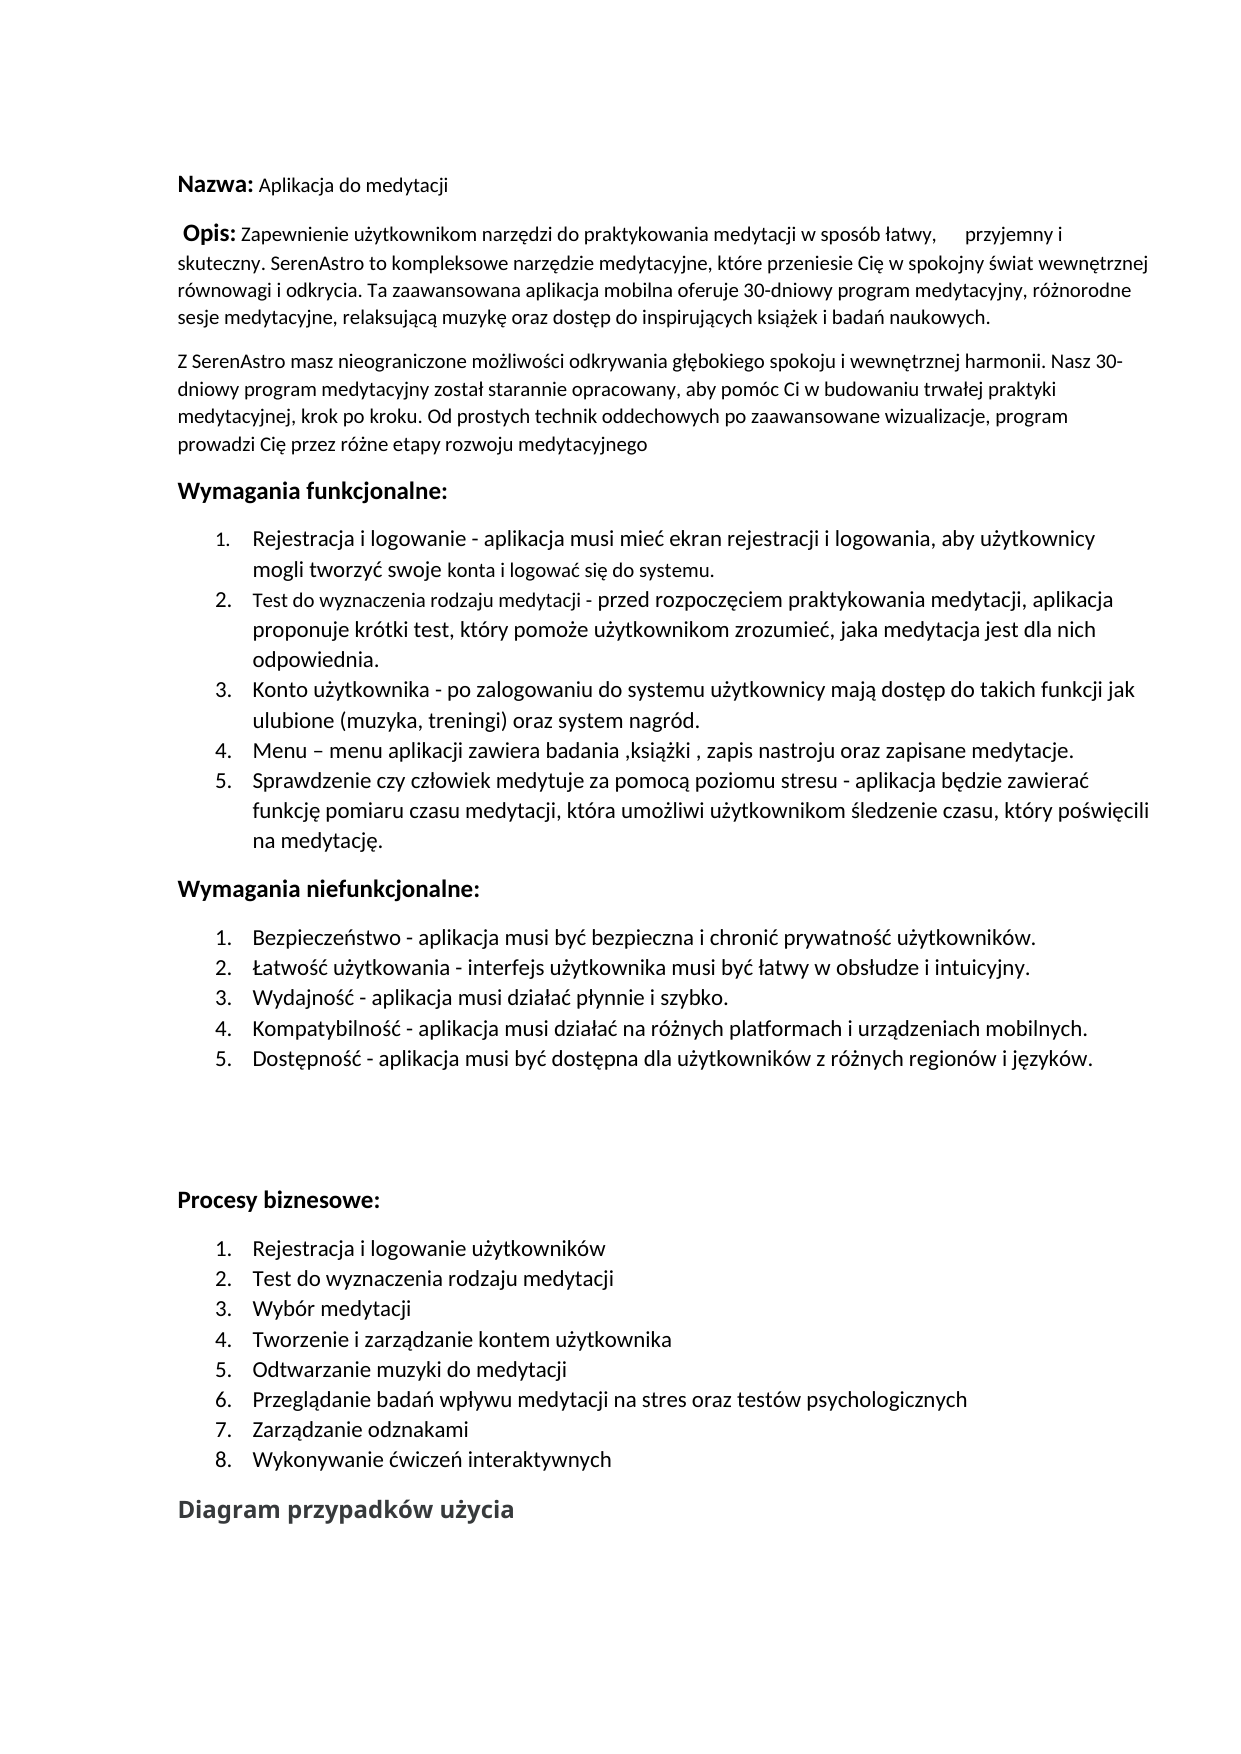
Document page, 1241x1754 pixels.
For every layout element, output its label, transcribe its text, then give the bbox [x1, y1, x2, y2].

list Dostępność - aplikacja musi być dostępna dla użytkowników z różnych regionów i języków. [215, 1044, 1152, 1072]
list Test do wyznaczenia rodzaju medytacji [215, 1264, 1152, 1292]
list Rejestracja i logowanie użytkowników [215, 1234, 1152, 1262]
list Test do wyznaczenia rodzaju medytacji - przed rozpoczęciem praktykowania medytacji, aplikacja proponuje krótki test, który pomoże użytkownikom zrozumieć, jaka medytacja jest dla nich odpowiednia. [215, 585, 1152, 673]
list Sprawdzenie czy człowiek medytuje za pomocą poziomu stresu - aplikacja będzie zawierać funkcję pomiaru czasu medytacji, która umożliwi użytkownikom śledzenie czasu, który poświęcili na medytację. [215, 766, 1152, 854]
list Przeglądanie badań wpływu medytacji na stres oraz testów psychologicznych [215, 1385, 1152, 1413]
list Konto użytkownika - po zalogowaniu do systemu użytkownicy mają dostęp do takich funkcji jak ulubione (muzyka, treningi) oraz system nagród. [215, 676, 1152, 734]
list Wydajność - aplikacja musi działać płynnie i szybko. [215, 983, 1152, 1011]
text Wymagania niefunkcjonalne: [177, 873, 1152, 904]
list Bezpieczeństwo - aplikacja musi być bezpieczna i chronić prywatność użytkowników. [215, 923, 1152, 951]
text Wymagania funkcjonalne: [177, 475, 1152, 505]
text Nazwa: Aplikacja do medytacji [177, 168, 1152, 198]
list Rejestracja i logowanie - aplikacja musi mieć ekran rejestracji i logowania, aby użytkownicy mogli tworzyć swoje konta i logować się do systemu. [215, 524, 1152, 583]
text Procesy biznesowe: [177, 1184, 1152, 1215]
list Wybór medytacji [215, 1294, 1152, 1322]
list Kompatybilność - aplikacja musi działać na różnych platformach i urządzeniach mobilnych. [215, 1014, 1152, 1042]
list Wykonywanie ćwiczeń interaktywnych [215, 1446, 1152, 1473]
text Z SerenAstro masz nieograniczone możliwości odkrywania głębokiego spokoju i wewnętrznej harmonii. Nasz 30-dniowy program medytacyjny został starannie opracowany, aby pomóc Ci w budowaniu trwałej praktyki medytacyjnej, krok po kroku. Od prostych technik oddechowych po zaawansowane wizualizacje, program prowadzi Cię przez różne etapy rozwoju medytacyjnego [177, 349, 1152, 456]
list Tworzenie i zarządzanie kontem użytkownika [215, 1325, 1152, 1353]
list Odtwarzanie muzyki do medytacji [215, 1355, 1152, 1383]
list Łatwość użytkowania - interfejs użytkownika musi być łatwy w obsłudze i intuicyjny. [215, 953, 1152, 981]
text Opis: Zapewnienie użytkownikom narzędzi do praktykowania medytacji w sposób łatwy, przyjemny i skuteczny. SerenAstro to kompleksowe narzędzie medytacyjne, które przeniesie Cię w spokojny świat wewnętrznej równowagi i odkrycia. Ta zaawansowana aplikacja mobilna oferuje 30-dniowy program medytacyjny, różnorodne sesje medytacyjne, relaksującą muzykę oraz dostęp do inspirujących książek i badań naukowych. [177, 217, 1152, 330]
list Menu – menu aplikacji zawiera badania ,książki , zapis nastroju oraz zapisane medytacje. [215, 736, 1152, 764]
text Diagram przypadków użycia [177, 1492, 1152, 1525]
list Zarządzanie odznakami [215, 1415, 1152, 1443]
